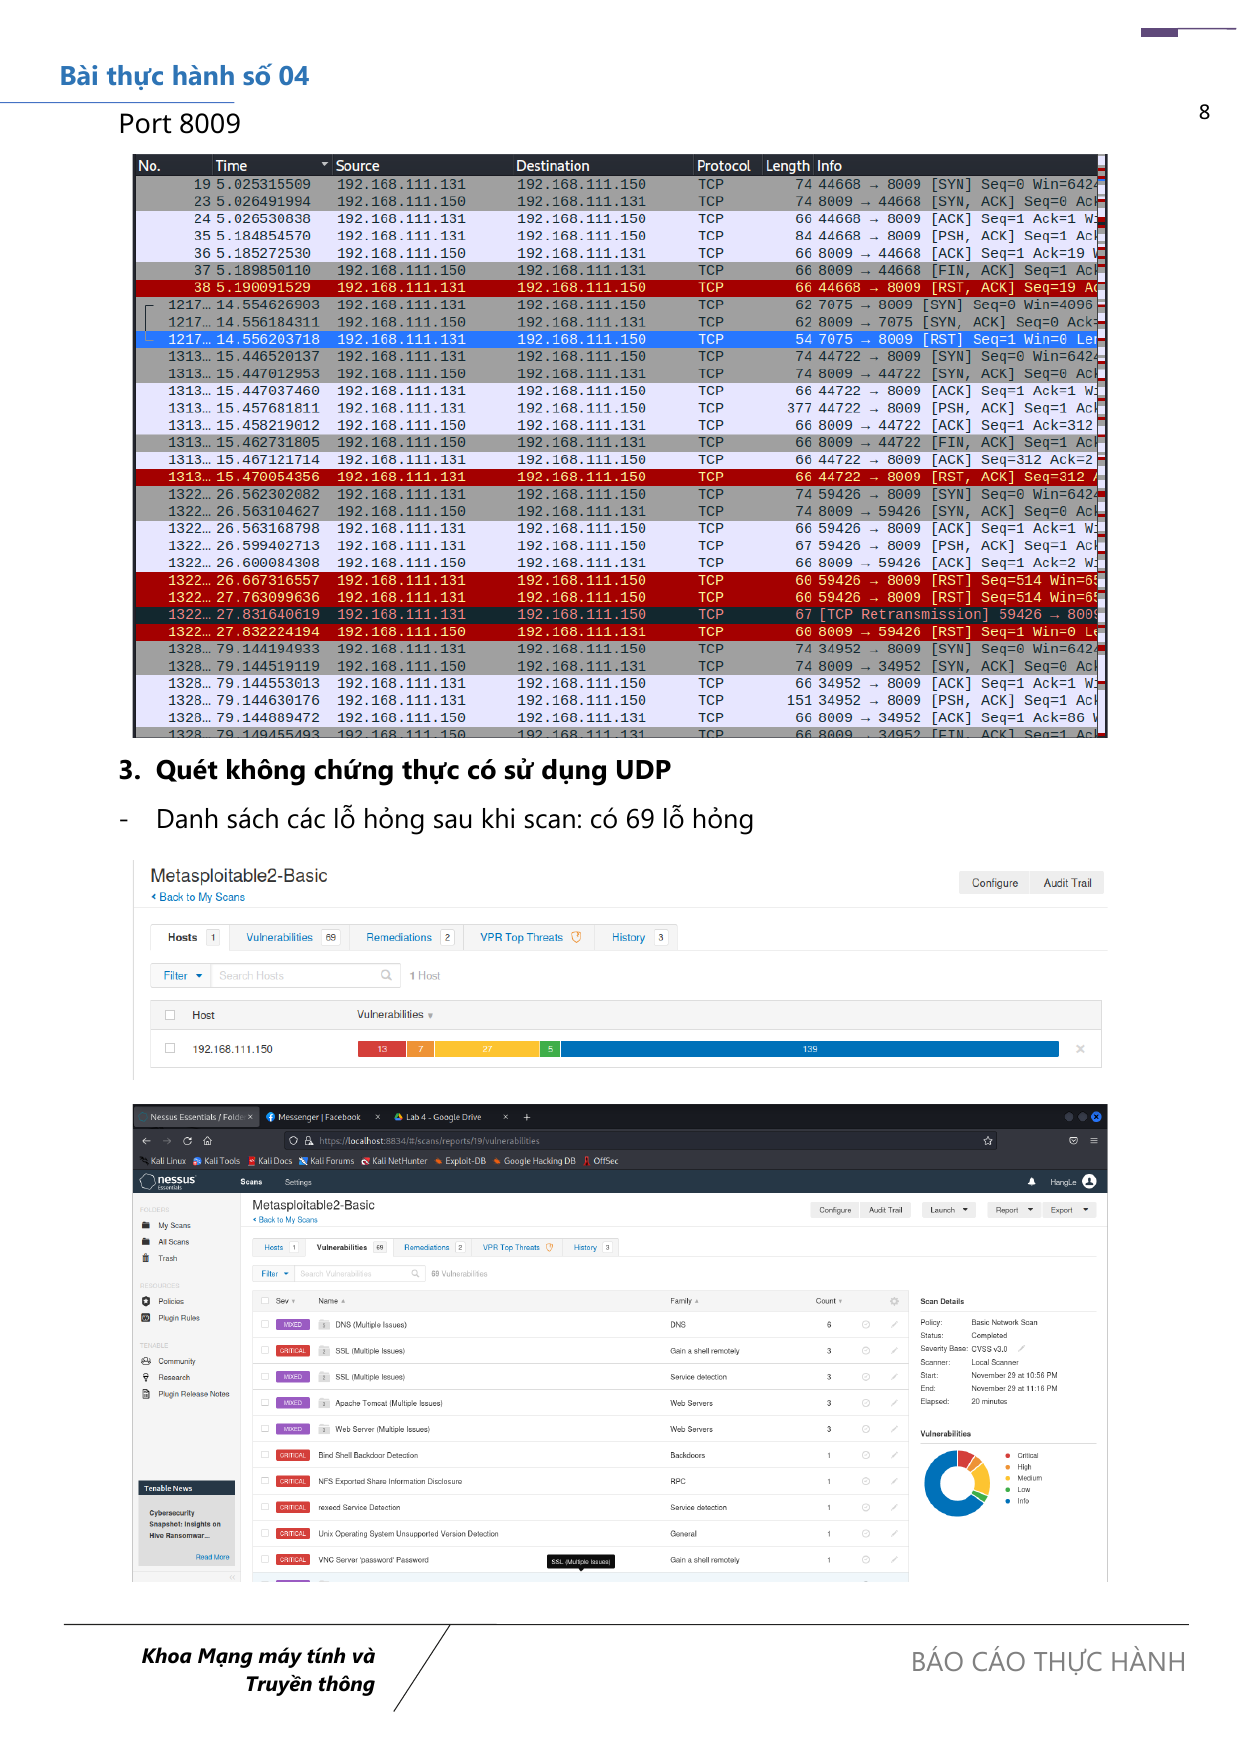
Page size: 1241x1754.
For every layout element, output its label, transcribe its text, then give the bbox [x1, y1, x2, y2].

picture [132, 154, 1108, 738]
list Danh sách các lỗ hỏng sau khi scan: có 69 lỗ hỏng [118, 799, 1122, 835]
text Port 8009 [118, 105, 1122, 142]
list Quét không chứng thực có sử dụng UDP [118, 750, 1122, 786]
picture [132, 860, 1108, 1080]
picture [132, 1104, 1108, 1582]
